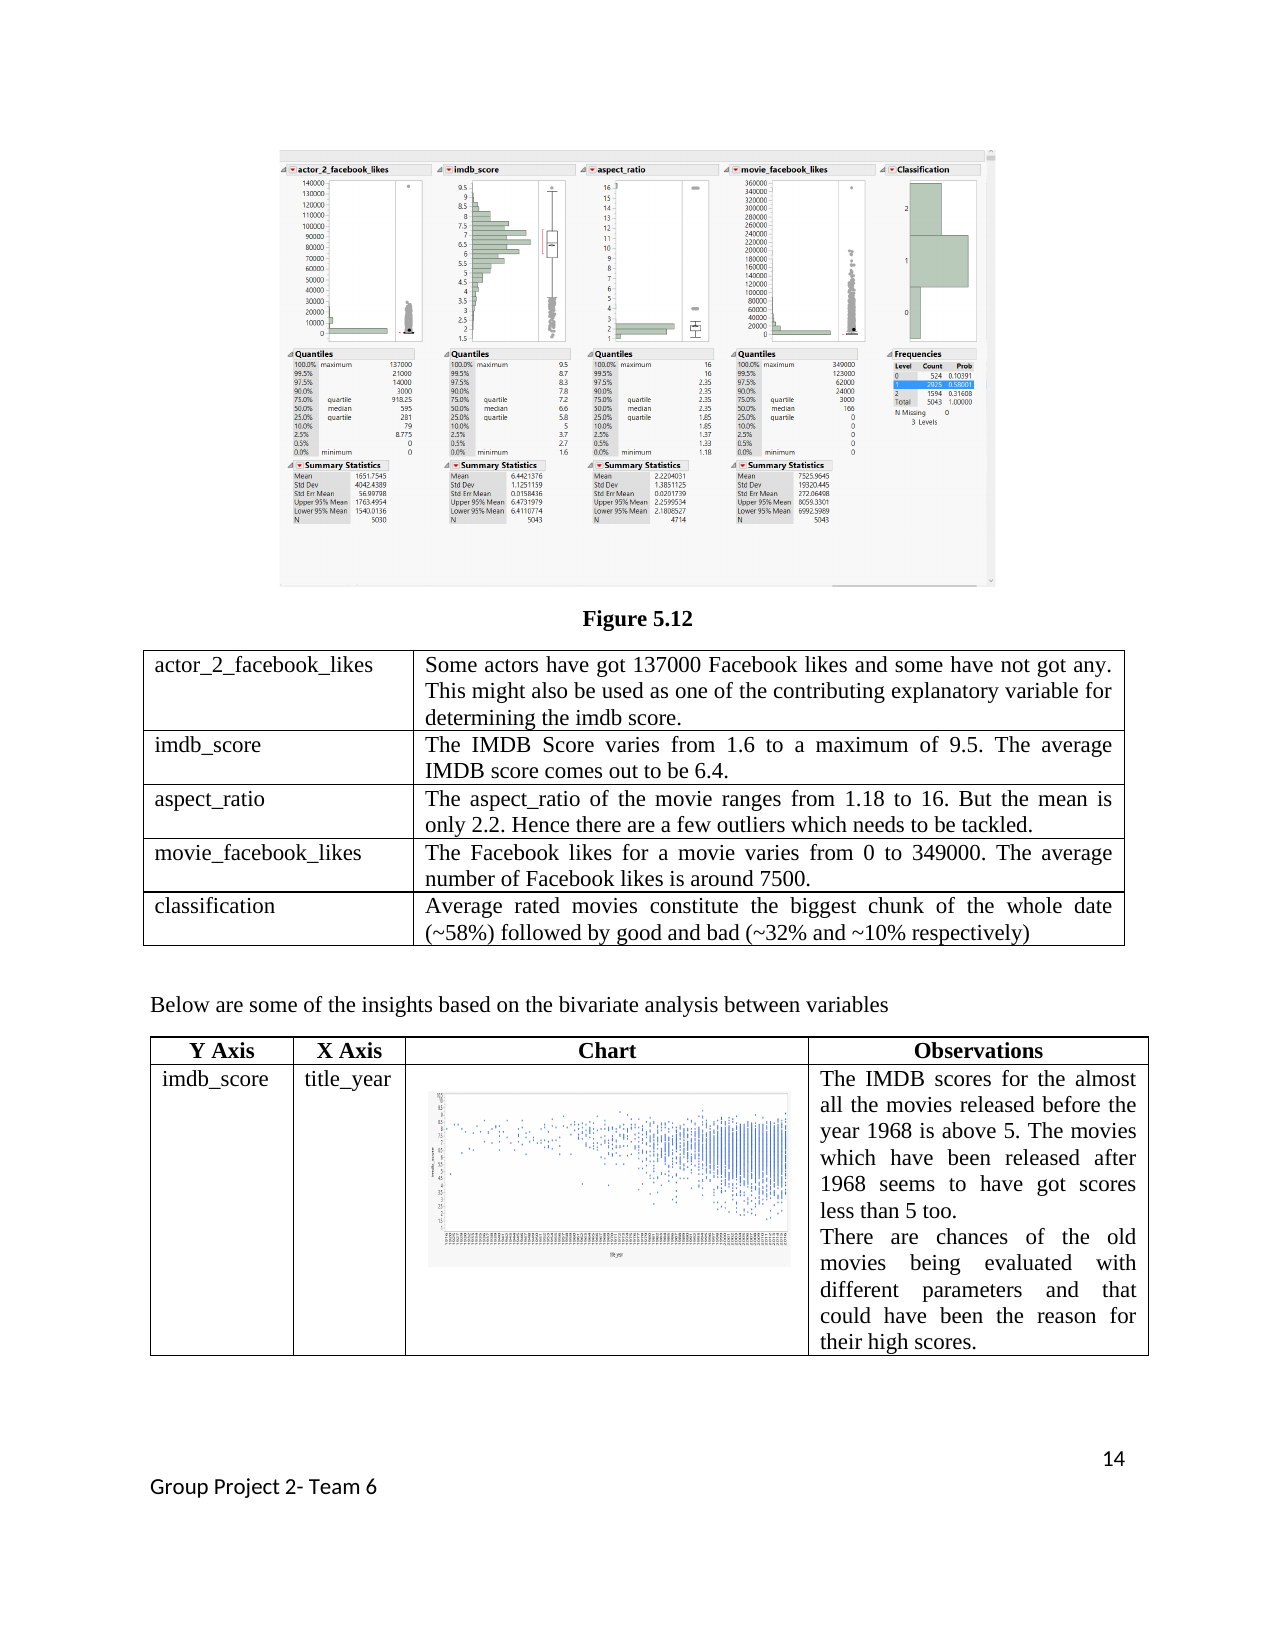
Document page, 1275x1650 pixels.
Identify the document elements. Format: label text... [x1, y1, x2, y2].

table_cell The IMDB scores for the almost all the movies released before the year 1968 is above 5. The movies which have been released after 1968 seems to have got scores less than 5 too. There are chances of the old movies being evaluated with different parameters and that could have been the reason for their high scores. [809, 1065, 1148, 1355]
table_cell imdb_score [144, 731, 413, 784]
table_cell movie_facebook_likes [144, 839, 413, 891]
table_cell The Facebook likes for a movie varies from 0 to 349000. The average number of Facebook likes is around 7500. [414, 839, 1124, 891]
table_cell title_year [294, 1065, 405, 1355]
table_cell aspect_ratio [144, 785, 413, 838]
table_cell The aspect_ratio of the movie ranges from 1.18 to 16. But the mean is only 2.2. Hence there are a few outliers which needs to be tackled. [414, 785, 1124, 838]
table_cell The IMDB Score varies from 1.6 to a maximum of 9.5. The average IMDB score comes out to be 6.4. [414, 731, 1124, 784]
table_cell Average rated movies constitute the biggest chunk of the whole date (~58%) followed by good and bad (~32% and ~10% respectively) [414, 893, 1124, 945]
table_cell classification [144, 893, 413, 945]
table_header Some actors have got 137000 Facebook likes and some have not got any. This might also be used as one of the contributing explanatory variable for determining the imdb score. [414, 651, 1124, 730]
table_header X Axis [294, 1038, 405, 1064]
table_header Y Axis [151, 1038, 293, 1064]
table_header Observations [809, 1038, 1148, 1064]
picture [279, 150, 996, 587]
text Below are some of the insights based on the bivariate analysis between variables [150, 991, 1125, 1018]
picture [428, 1091, 791, 1267]
table_cell [406, 1065, 808, 1355]
table_header actor_2_facebook_likes [144, 651, 413, 730]
table_header Chart [406, 1038, 808, 1064]
text Figure 5.12 [150, 605, 1125, 631]
table_cell imdb_score [151, 1065, 293, 1355]
